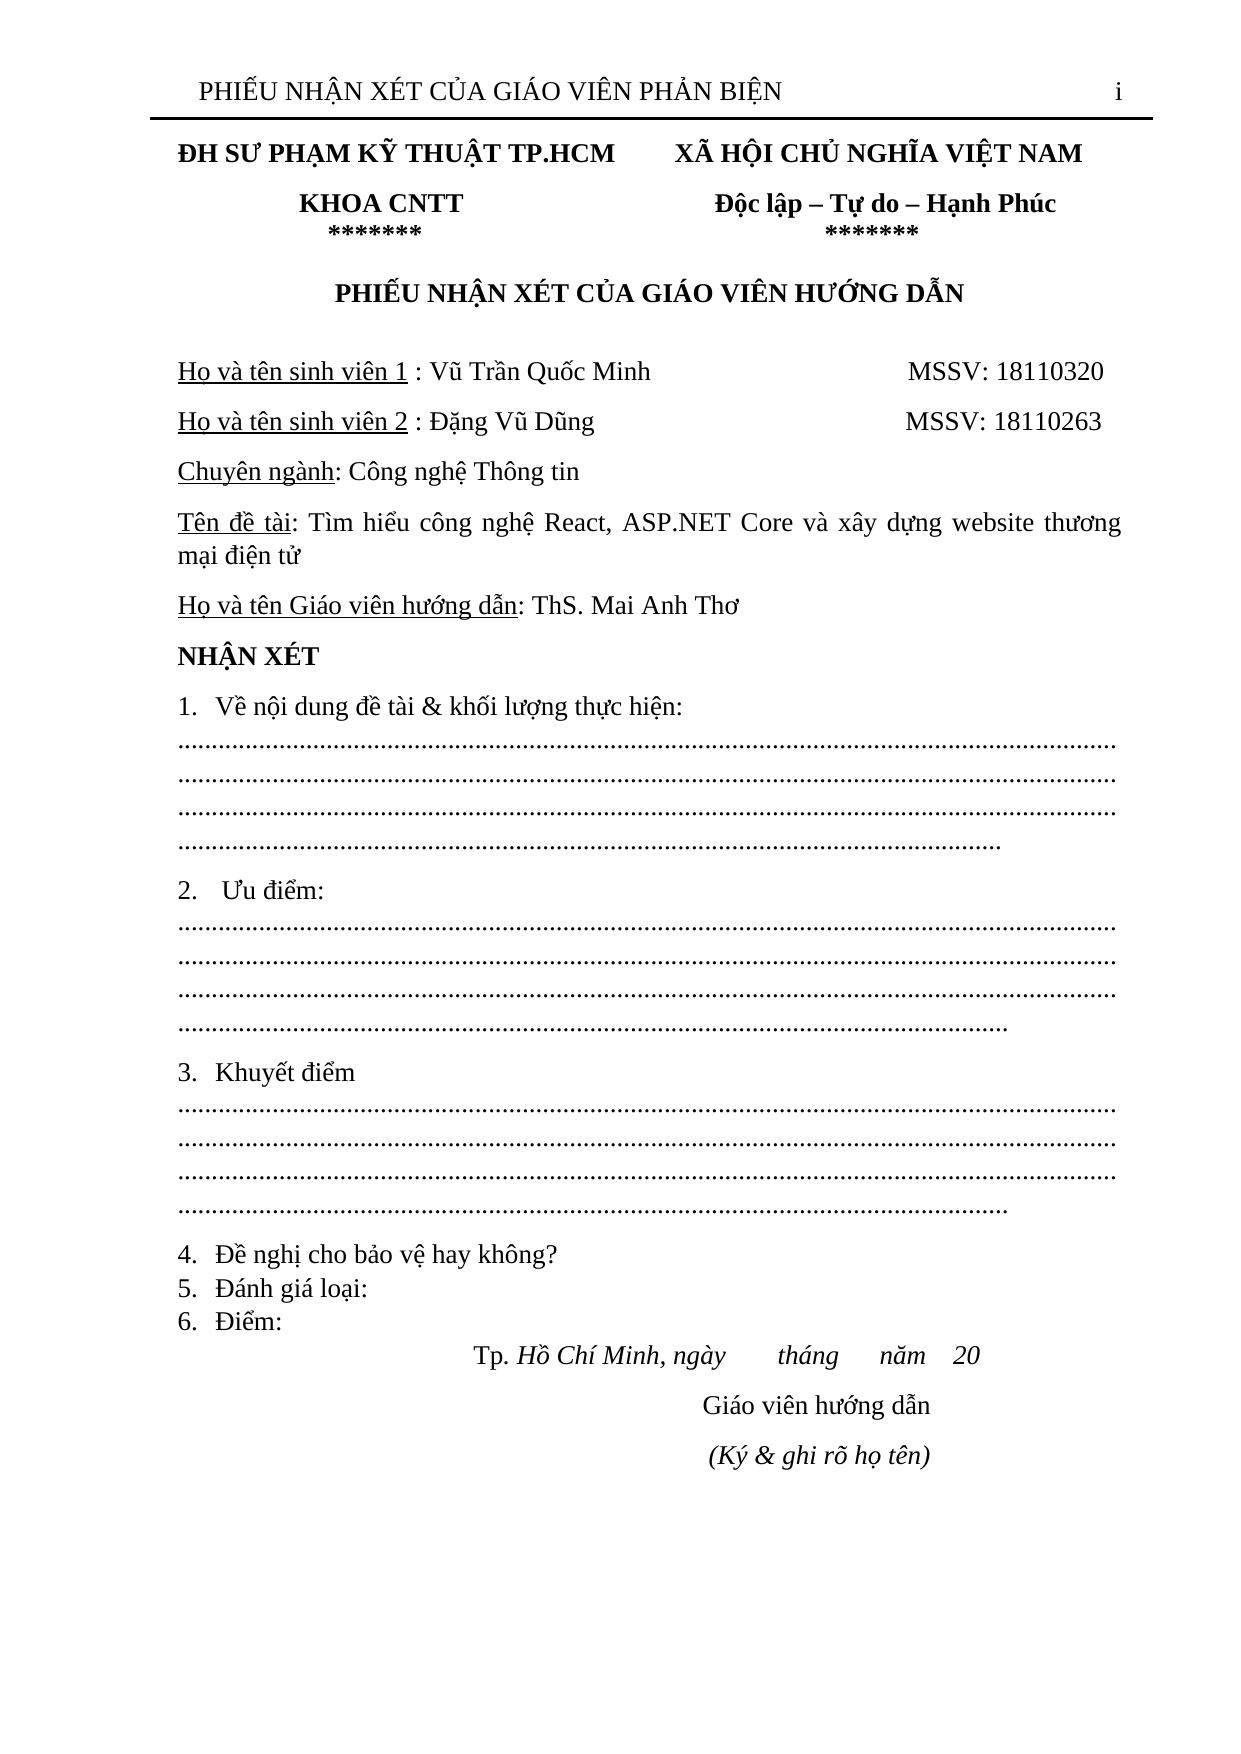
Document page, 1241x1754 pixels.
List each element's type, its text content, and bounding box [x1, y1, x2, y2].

text Chuyên ngành: Công nghệ Thông tin [177, 455, 1122, 487]
text Giáo viên hướng dẫn [473, 1389, 1122, 1420]
text ............................................................................................................................................................................................................................................................................................................................................................................................................................................................................................................................................................ [177, 1087, 1122, 1219]
list Khuyết điểm [177, 1056, 1122, 1087]
list Về nội dung đề tài & khối lượng thực hiện: [177, 690, 1122, 721]
text KHOA CNTT Độc lập – Tự do – Hạnh Phúc [177, 187, 1122, 219]
list Đề nghị cho bảo vệ hay không? [177, 1238, 1122, 1269]
text (Ký & ghi rõ họ tên) [627, 1439, 1122, 1470]
subtitle PHIẾU NHẬN XÉT CỦA GIÁO VIÊN HƯỚNG DẪN [177, 277, 1122, 308]
text ............................................................................................................................................................................................................................................................................................................................................................................................................................................................................................................................................................ [177, 905, 1122, 1037]
list Điểm: [177, 1305, 1122, 1336]
list Đánh giá loại: [177, 1272, 1122, 1303]
text ******* ******* [327, 219, 1122, 250]
text Tp. Hồ Chí Minh, ngày tháng năm 20 [473, 1339, 1122, 1370]
list Ưu điểm: [177, 874, 1122, 905]
text Họ và tên sinh viên 1 : Vũ Trần Quốc Minh MSSV: 18110320 [177, 355, 1122, 386]
text ĐH SƯ PHẠM KỸ THUẬT TP.HCM XÃ HỘI CHỦ NGHĨA VIỆT NAM [177, 137, 1122, 168]
text ........................................................................................................................................................................................................................................................................................................................................................................................................................................................................................................................................................... [177, 723, 1122, 855]
text Họ và tên Giáo viên hướng dẫn: ThS. [177, 589, 1122, 621]
text Tên đề tài: Tìm hiểu công nghệ React, ASP.NET Core và xây dựng website thương mại điện tử [177, 506, 1122, 570]
text NHẬN XÉT [177, 639, 1122, 671]
text Họ và tên sinh viên 2 : Đặng Vũ Dũng MSSV: 18110263 [177, 405, 1122, 436]
